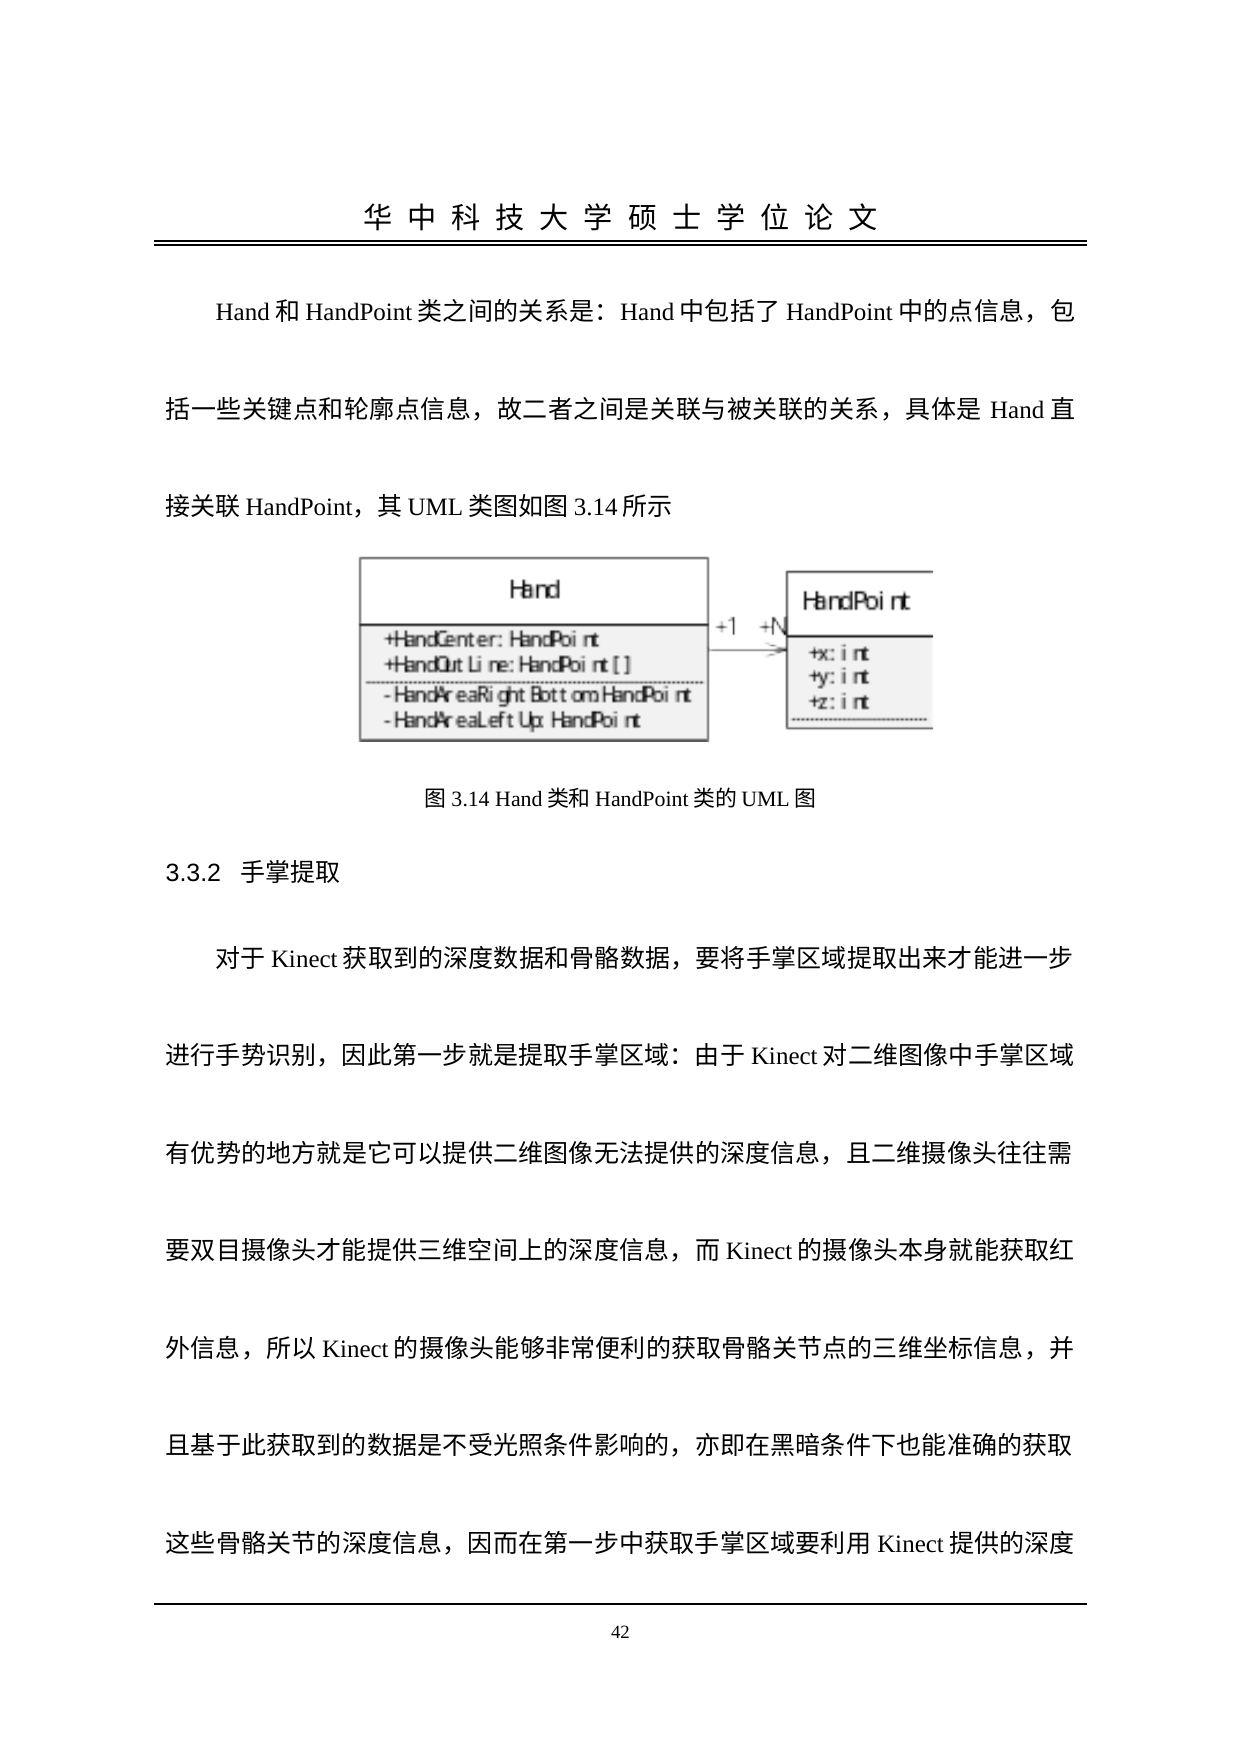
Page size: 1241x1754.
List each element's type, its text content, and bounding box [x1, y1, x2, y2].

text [165, 924, 1075, 1574]
subtitle 手掌提取 [165, 838, 1075, 903]
